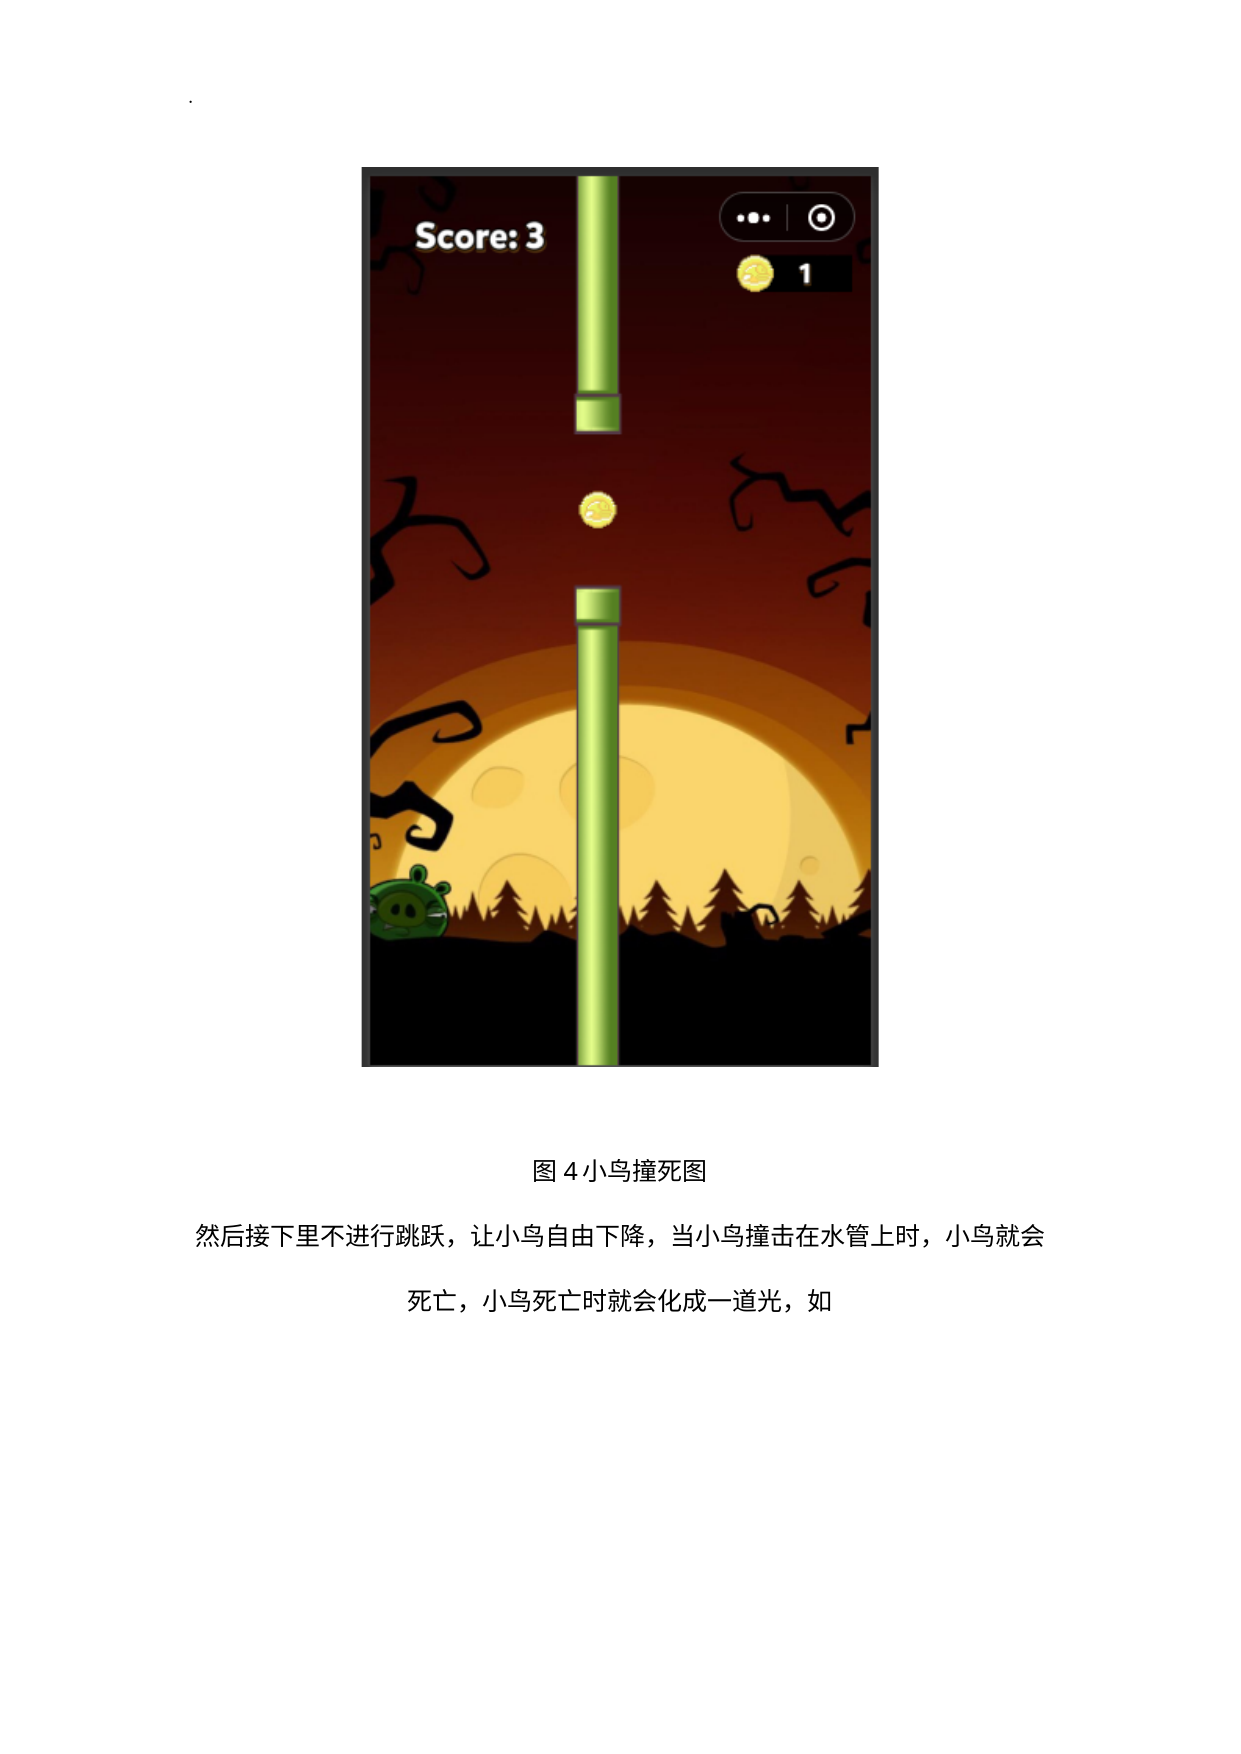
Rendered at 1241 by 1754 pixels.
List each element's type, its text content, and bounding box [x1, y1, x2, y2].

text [187, 1202, 1053, 1332]
picture [361, 167, 879, 1067]
text 图 4小鸟撞死图 [187, 1137, 1053, 1202]
